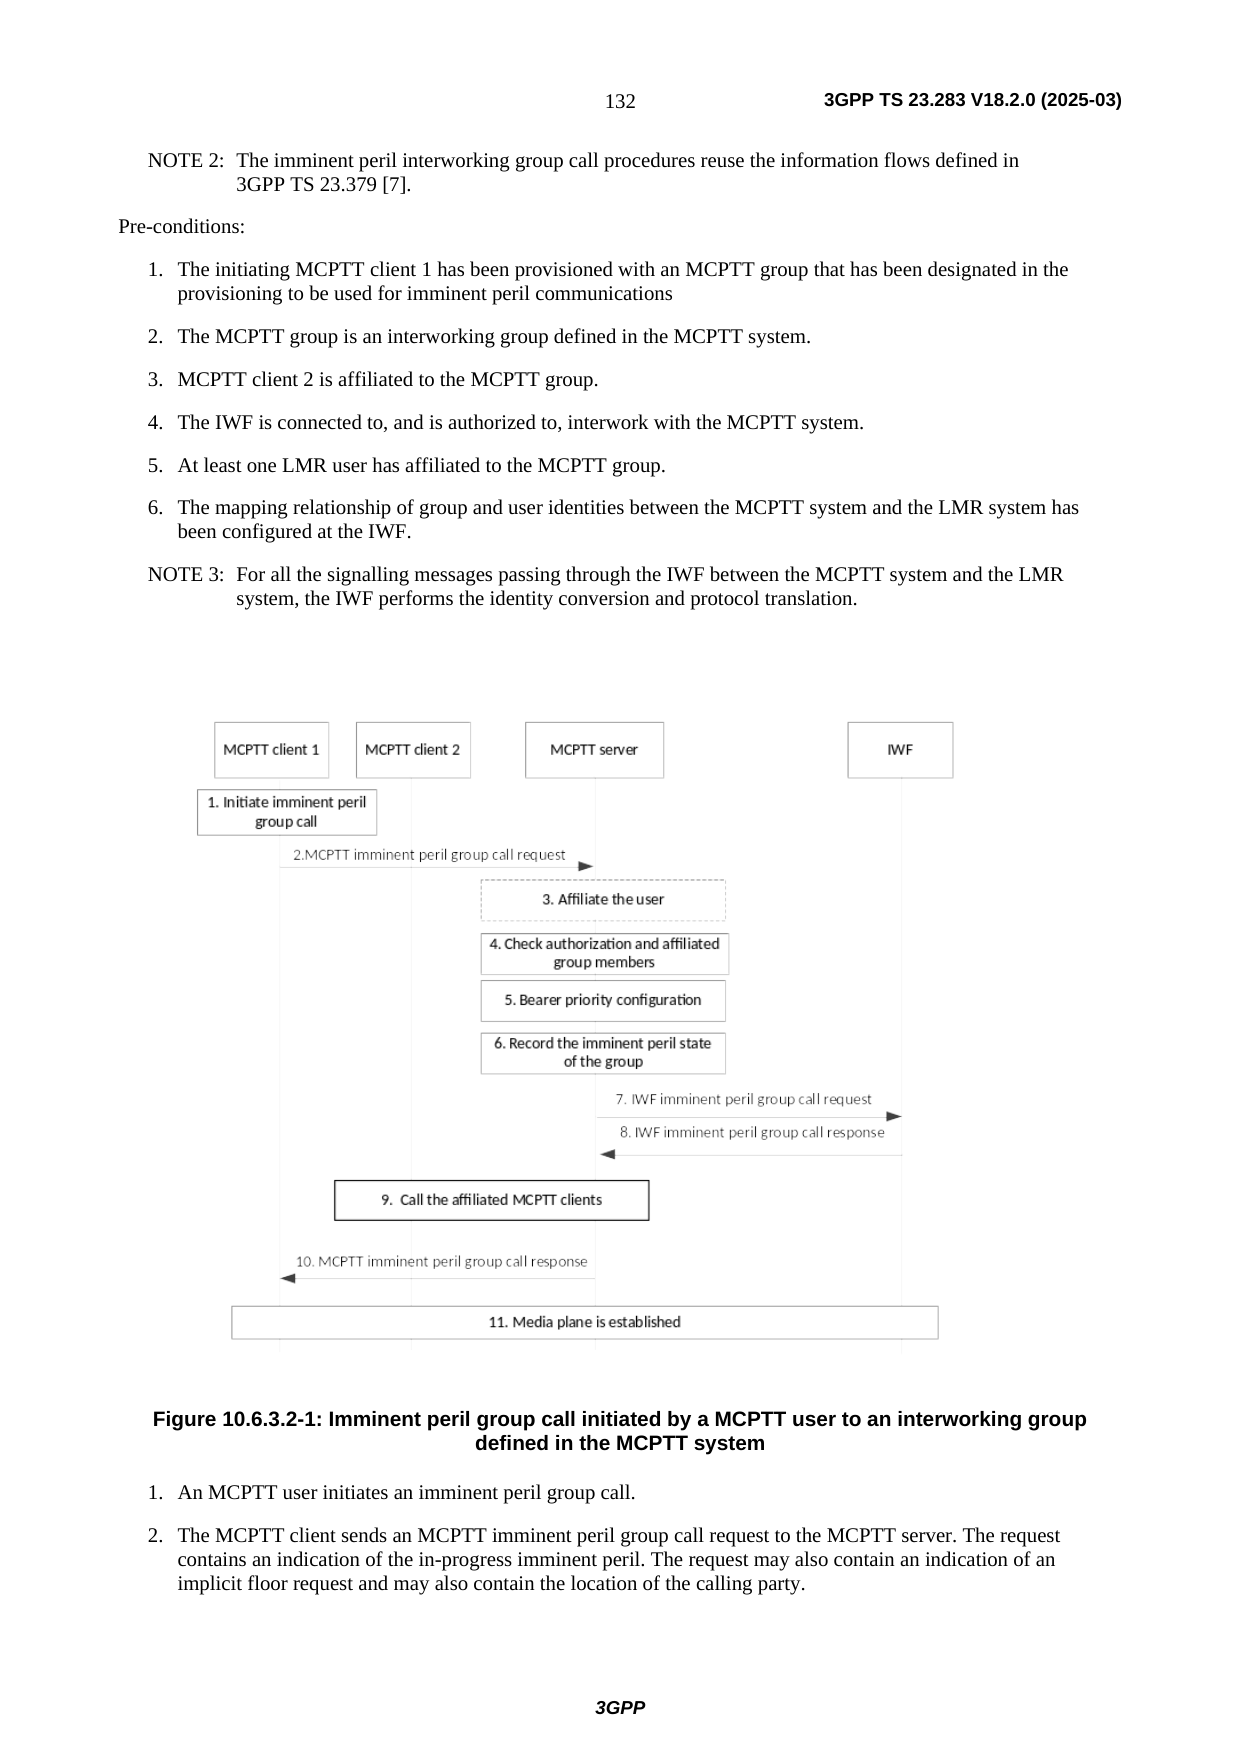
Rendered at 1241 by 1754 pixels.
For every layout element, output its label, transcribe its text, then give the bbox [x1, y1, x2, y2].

text 6. The mapping relationship of group and user identities between the MCPTT system and the LMR system has been configured at the IWF. [148, 495, 1122, 543]
text Pre-conditions: [118, 214, 1122, 238]
text NOTE 2: The imminent peril interworking group call procedures reuse the information flows defined in 3GPP TS 23.379 [7]. [148, 147, 1122, 196]
text 3. MCPTT client 2 is affiliated to the MCPTT group. [148, 367, 1122, 391]
text 1. The initiating MCPTT client 1 has been provisioned with an MCPTT group that has been designated in the provisioning to be used for imminent peril communications [148, 257, 1122, 305]
text 2. The MCPTT group is an interworking group defined in the MCPTT system. [148, 324, 1122, 348]
text Figure 10.6.3.2-1: Imminent peril group call initiated by a MCPTT user to an interworking group defined in the MCPTT system [118, 1407, 1122, 1455]
text 4. The IWF is connected to, and is authorized to, interwork with the MCPTT system. [148, 410, 1122, 434]
text 1. An MCPTT user initiates an imminent peril group call. [148, 1480, 1122, 1504]
text NOTE 3: For all the signalling messages passing through the IWF between the MCPTT system and the LMR system, the IWF performs the identity conversion and protocol translation. [148, 562, 1122, 610]
text 5. At least one LMR user has affiliated to the MCPTT group. [148, 452, 1122, 477]
text 2. The MCPTT client sends an MCPTT imminent peril group call request to the MCPTT server. The request contains an indication of the in-progress imminent peril. The request may also contain an indication of an implicit floor request and may also contain the location of the calling party. [148, 1523, 1122, 1595]
